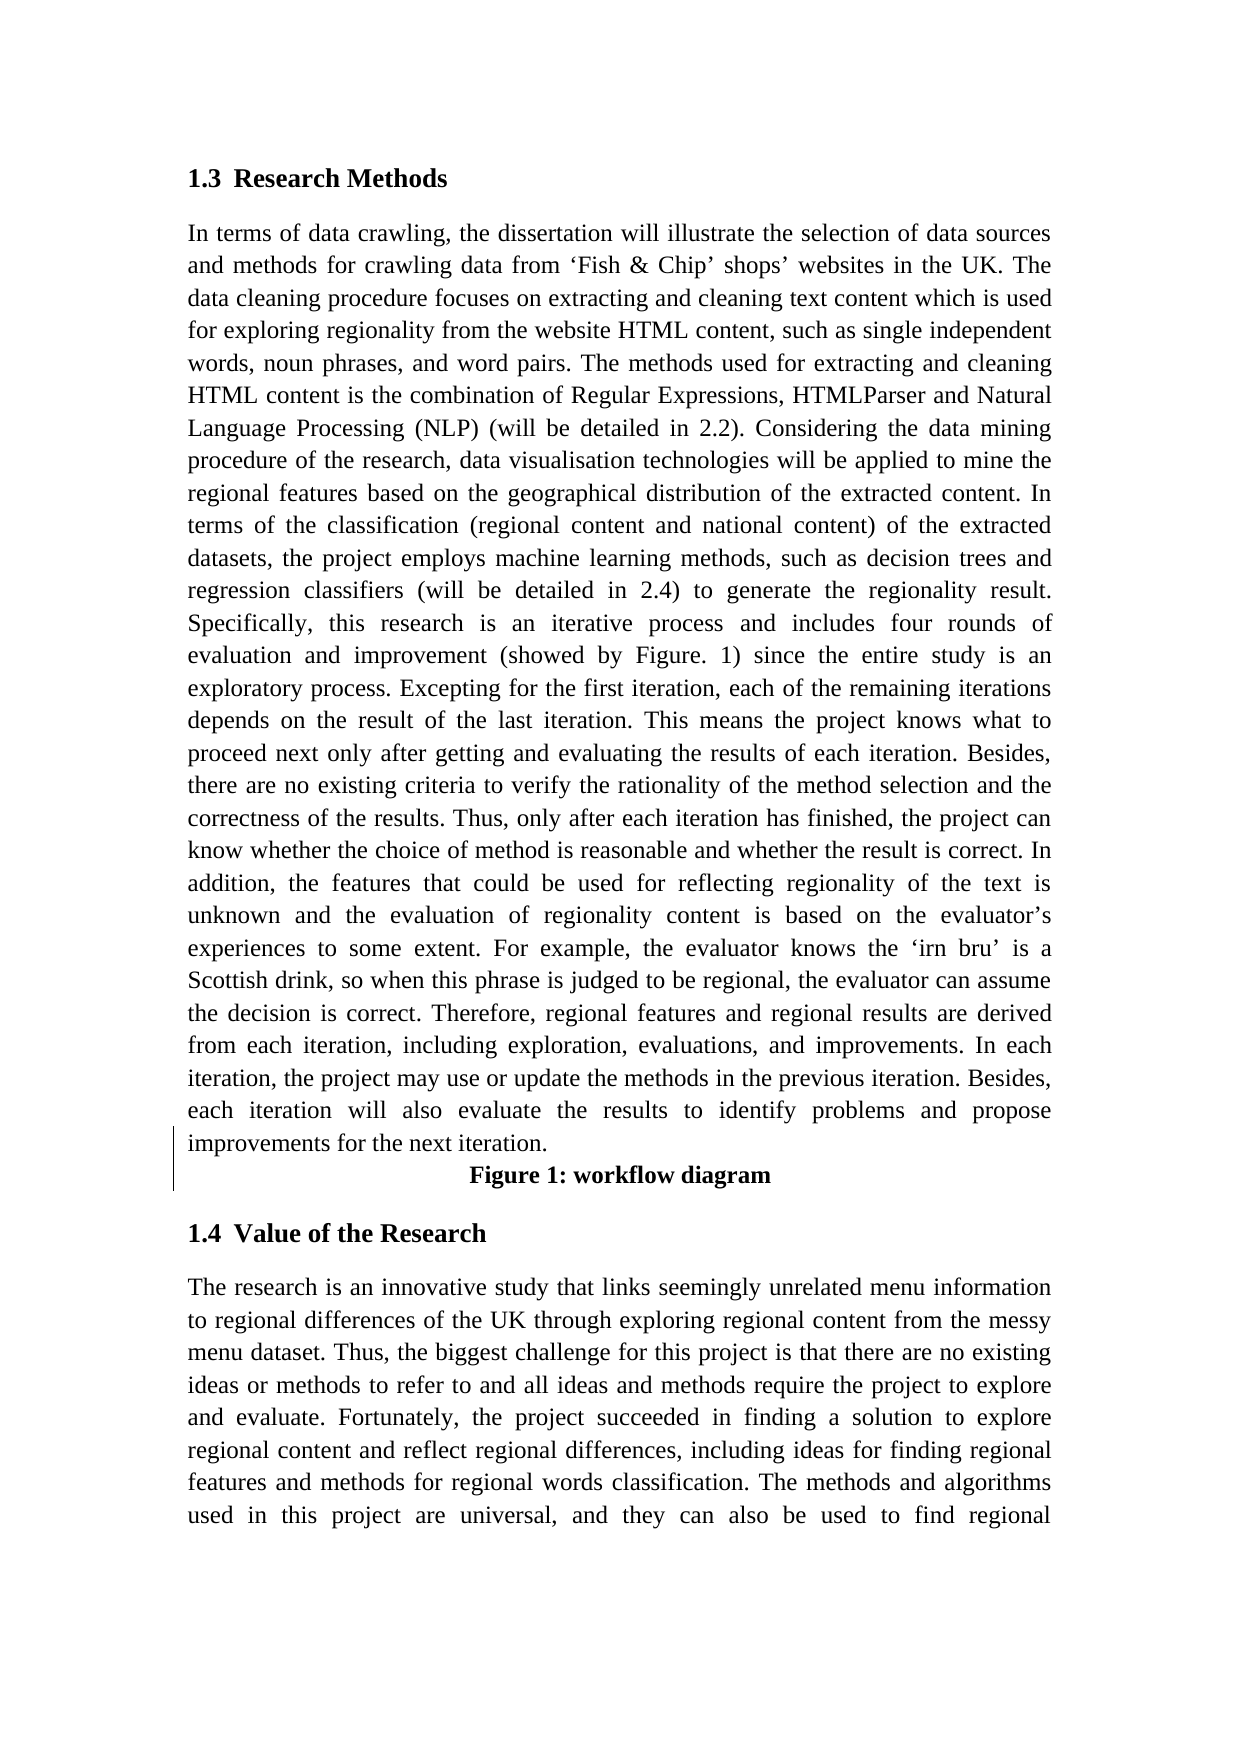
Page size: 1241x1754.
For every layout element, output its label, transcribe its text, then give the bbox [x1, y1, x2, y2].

subtitle Research Methods [187, 162, 1053, 194]
text Figure 1: workflow diagram [187, 1159, 1053, 1191]
text In terms of data crawling, the dissertation will illustrate the selection of data sources and methods for crawling data from ‘Fish & Chip’ shops’ websites in the UK. The data cleaning procedure focuses on extracting and cleaning text content which is used for exploring regionality from the website HTML content, such as single independent words, noun phrases, and word pairs. The methods used for extracting and cleaning HTML content is the combination of Regular Expressions, HTMLParser and Natural Language Processing (NLP) (will be detailed in 2.2). Considering the data mining procedure of the research, data visualisation technologies will be applied to mine the regional features based on the geographical distribution of the extracted content. In terms of the classification (regional content and national content) of the extracted datasets, the project employs machine learning methods, such as decision trees and regression classifiers (will be detailed in 2.4) to generate the regionality result. Specifically, this research is an iterative process and includes four rounds of evaluation and improvement (showed by Figure. 1) since the entire study is an exploratory process. Excepting for the first iteration, each of the remaining iterations depends on the result of the last iteration. This means the project knows what to proceed next only after getting and evaluating the results of each iteration. Besides, there are no existing criteria to verify the rationality of the method selection and the correctness of the results. Thus, only after each iteration has finished, the project can know whether the choice of method is reasonable and whether the result is correct. In addition, the features that could be used for reflecting regionality of the text is unknown and the evaluation of regionality content is based on the evaluator’s experiences to some extent. For example, the evaluator knows the ‘irn bru’ is a Scottish drink, so when this phrase is judged to be regional, the evaluator can assume the decision is correct. Therefore, regional features and regional results are derived from each iteration, including exploration, evaluations, and improvements. In each iteration, the project may use or update the methods in the previous iteration. Besides, each iteration will also evaluate the results to identify problems and propose improvements for the next iteration. [187, 216, 1053, 1159]
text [187, 1271, 1053, 1531]
subtitle Value of the Research [187, 1216, 1053, 1249]
